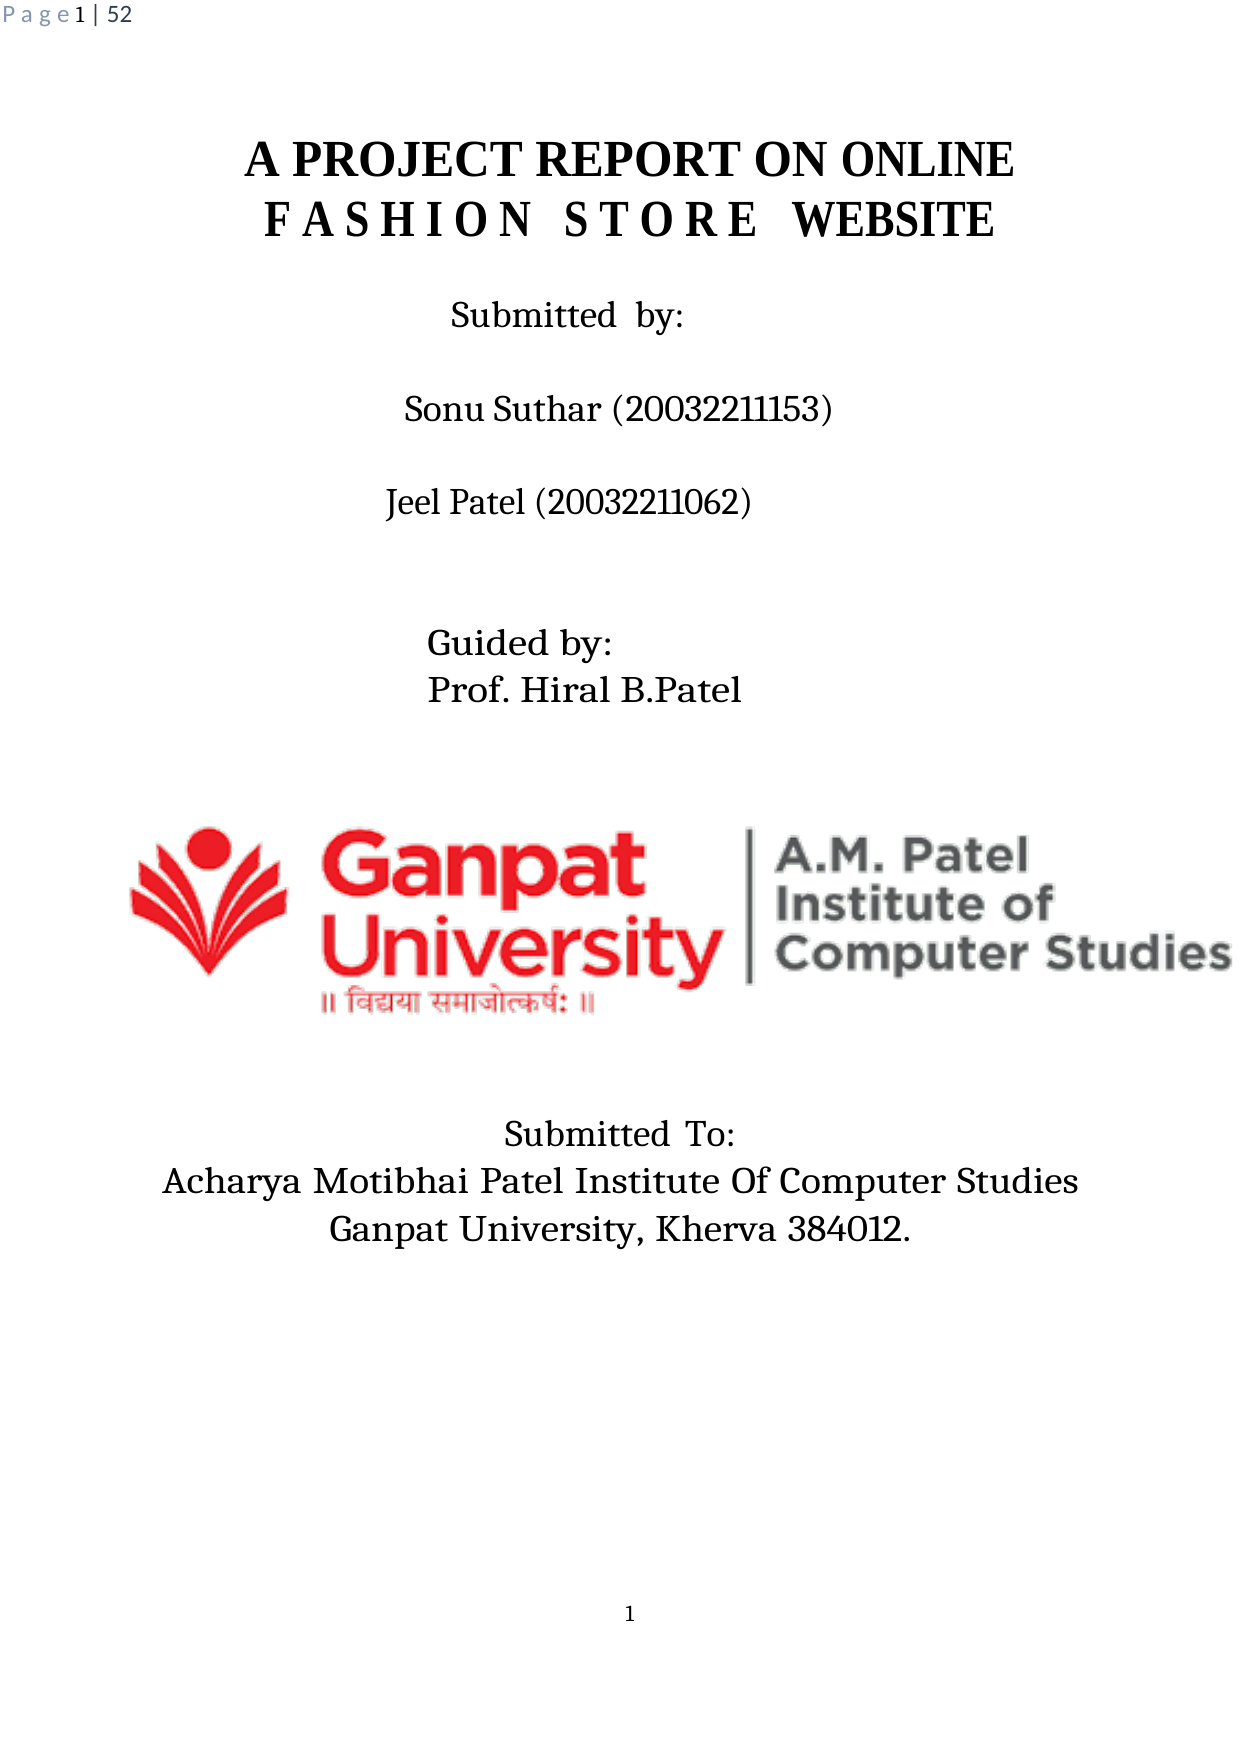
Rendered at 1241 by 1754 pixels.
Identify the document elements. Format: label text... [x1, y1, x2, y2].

text FASHION STORE WEBSITE [52, 188, 1207, 247]
text Jeel Patel (20032211062) [279, 481, 857, 524]
text Guided by: [427, 622, 808, 665]
text Submitted by: [279, 294, 857, 337]
picture [115, 788, 1240, 1061]
text A PROJECT REPORT ON ONLINE [52, 128, 1207, 188]
text Acharya Motibhai Patel Institute Of Computer Studies Ganpat University, Kherva 384012. [140, 1160, 1101, 1251]
text Prof. Hiral B.Patel [427, 669, 808, 712]
text Submitted To: [140, 1112, 1101, 1156]
text Sonu Suthar (20032211153) [279, 387, 857, 430]
